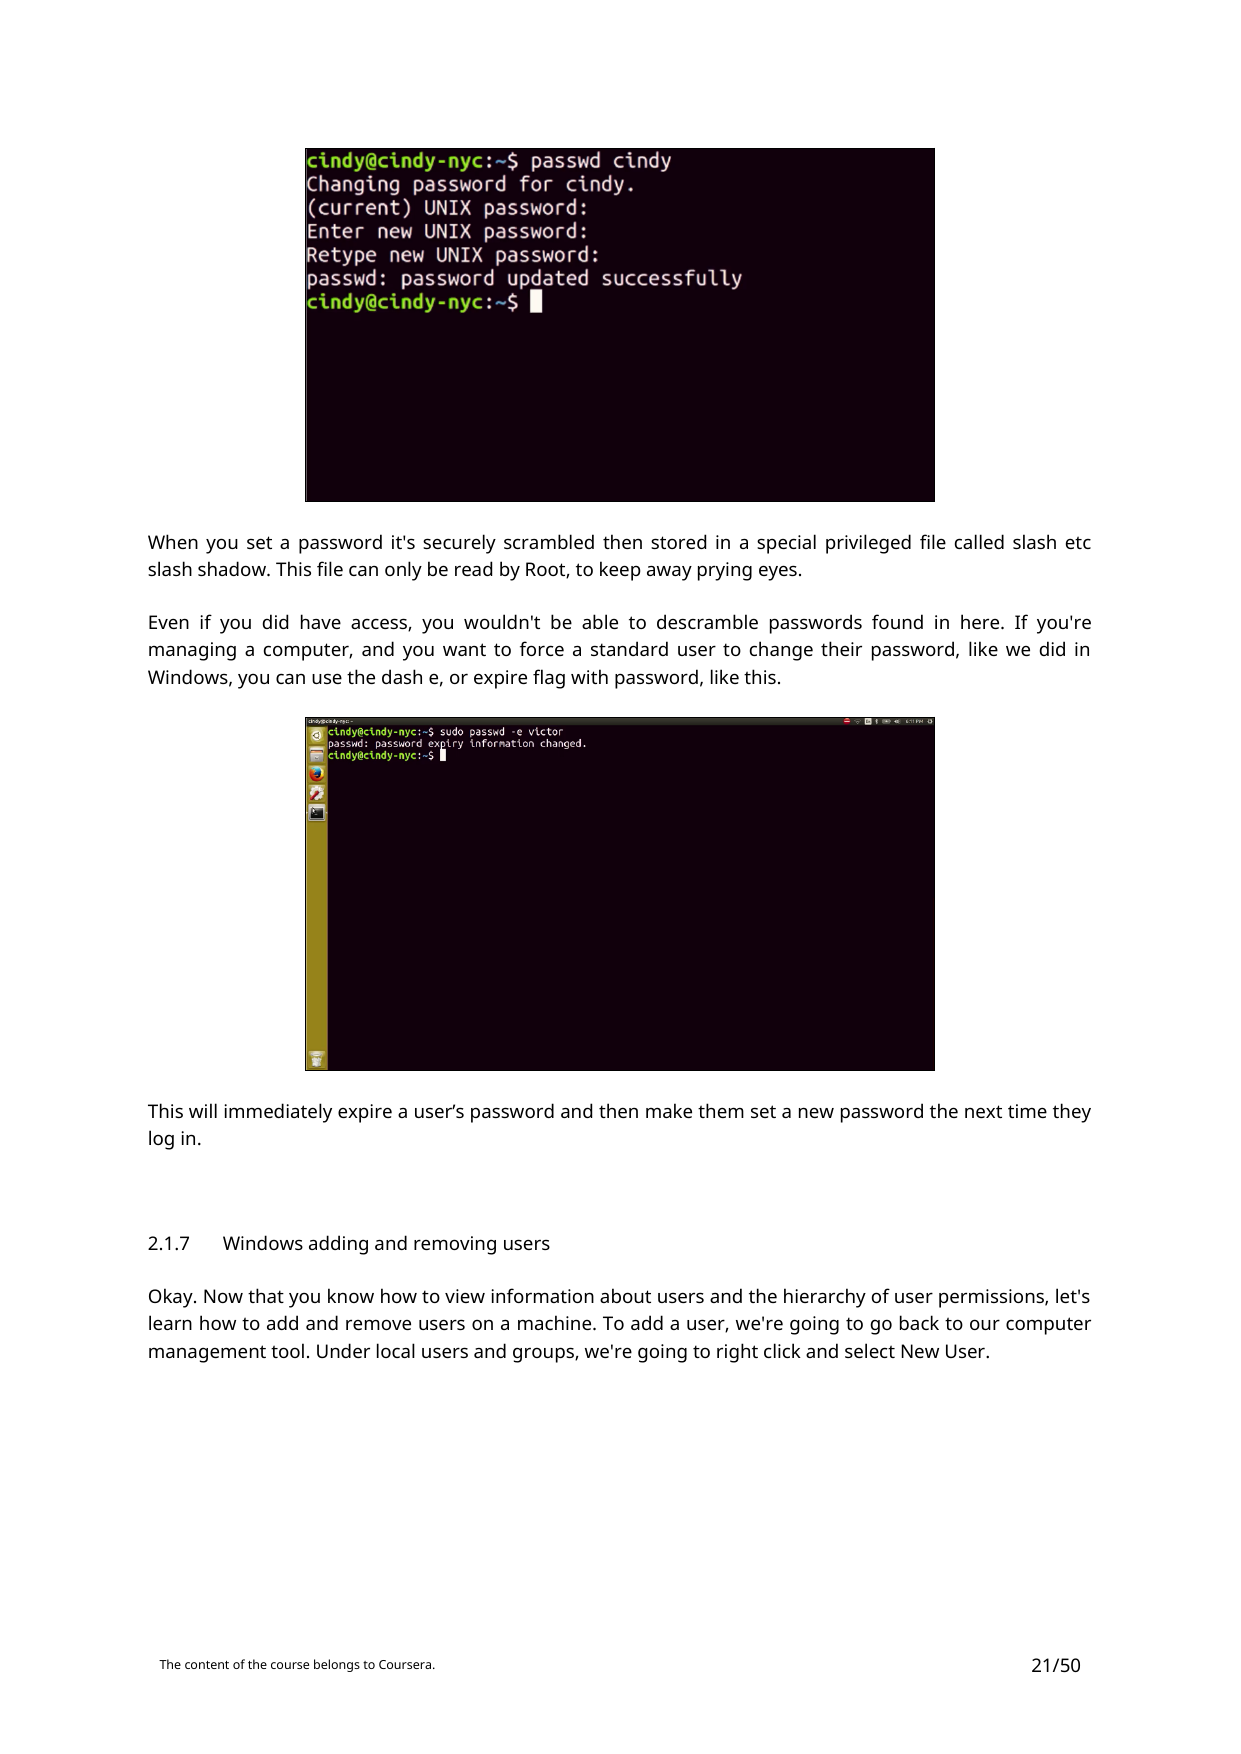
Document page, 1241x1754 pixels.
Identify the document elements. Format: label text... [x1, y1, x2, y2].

text This will immediately expire a user’s password and then make them set a new password the next time they log in. [148, 1098, 1093, 1151]
text Even if you did have access, you wouldn't be able to descramble passwords found in here. If you're managing a computer, and you want to force a standard user to change their password, like we did in Windows, you can use the dash e, or expire flag with password, like this. [148, 609, 1093, 689]
subtitle Windows adding and removing users [148, 1231, 1093, 1256]
text When you set a password it's securely scrambled then stored in a special privileged file called slash etc slash shadow. This file can only be read by Root, to keep away prying eyes. [148, 529, 1093, 582]
picture [306, 718, 934, 1070]
text Okay. Now that you know how to view information about users and the hierarchy of user permissions, let's learn how to add and remove users on a machine. To add a user, we're going to go back to our computer management tool. Under local users and groups, we're going to right click and select New User. [148, 1283, 1093, 1363]
picture [306, 149, 934, 501]
